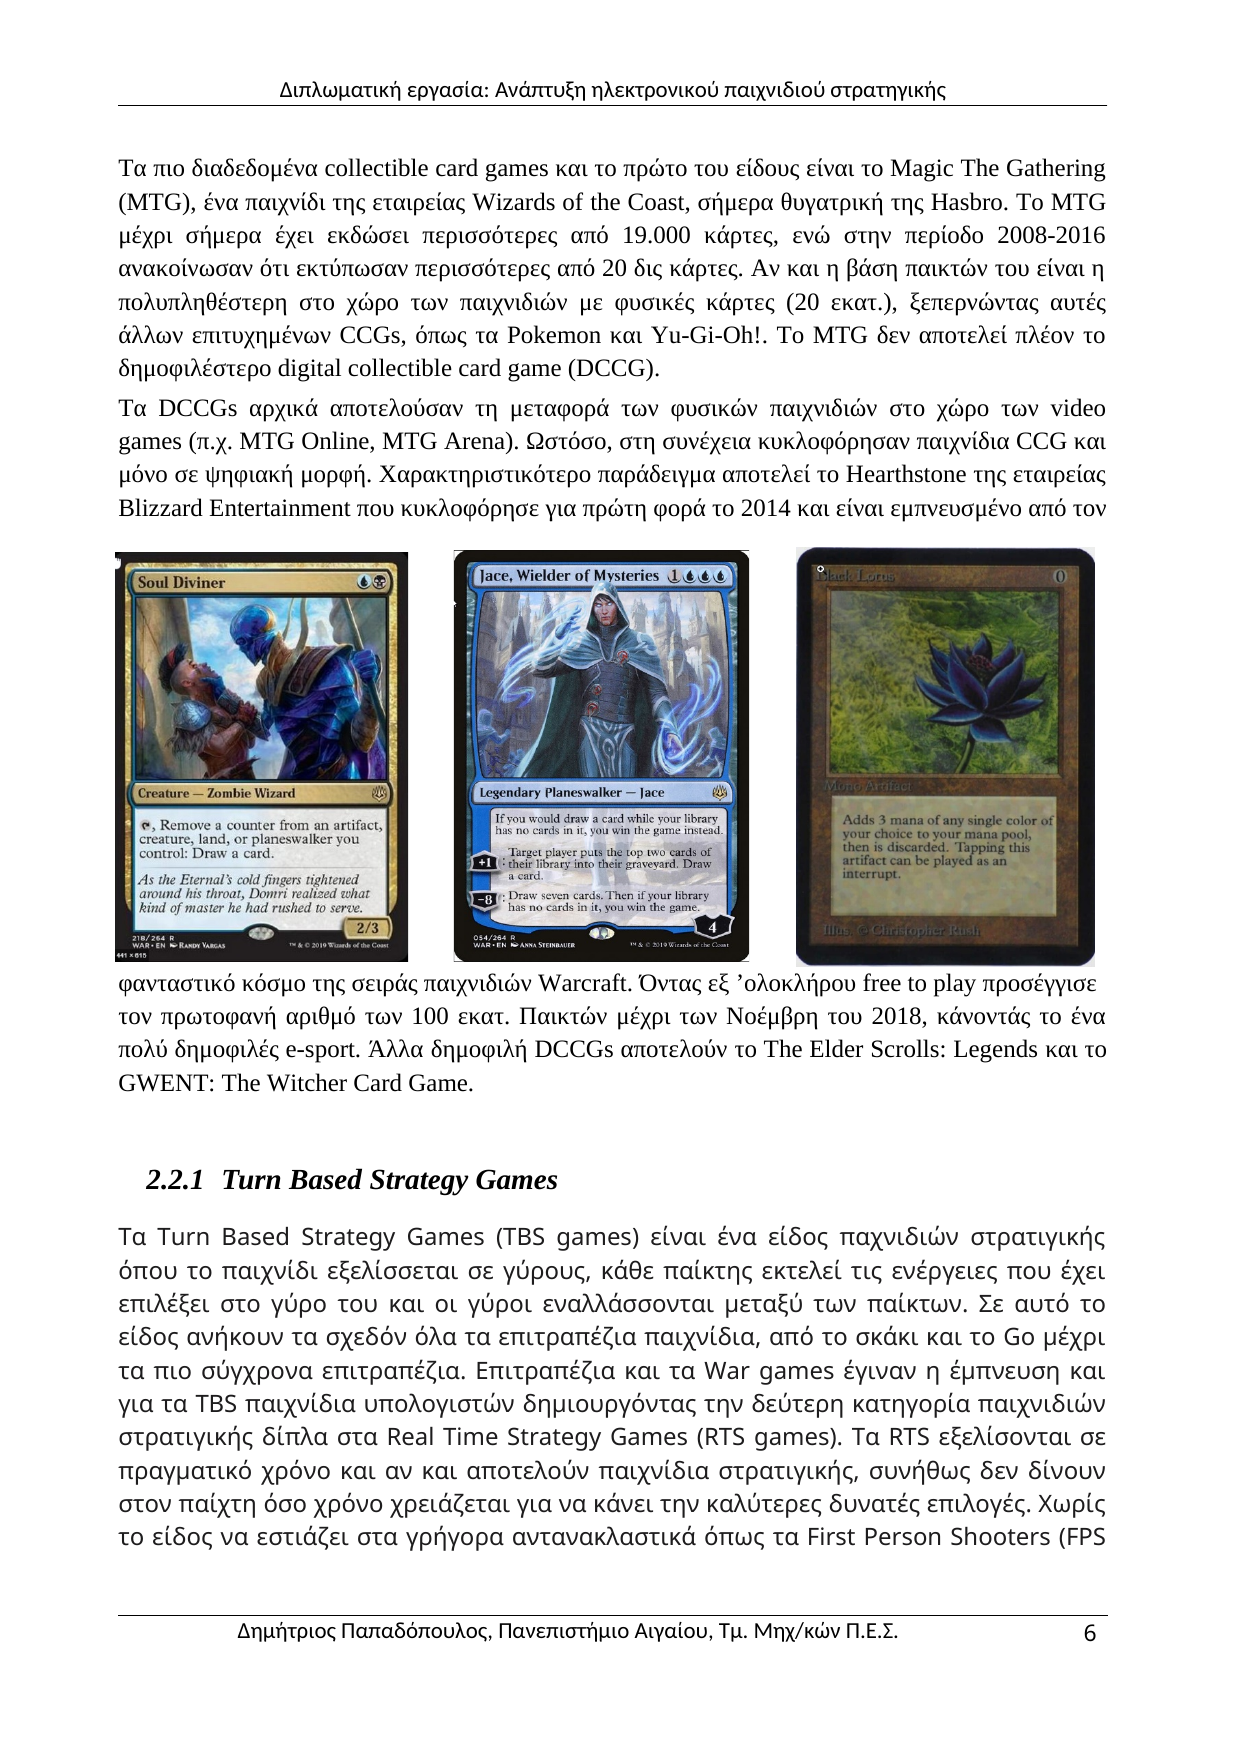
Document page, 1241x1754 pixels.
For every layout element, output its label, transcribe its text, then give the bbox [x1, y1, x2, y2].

text Τα DCCGs αρχικά αποτελούσαν τη μεταφορά των φυσικών παιχνιδιών στο χώρο των video games (π.χ. MTG Online, MTG Arena). Ωστόσο, στη συνέχεια κυκλοφόρησαν παιχνίδια CCG και μόνο σε ψηφιακή μορφή. Χαρακτηριστικότερο παράδειγμα αποτελεί το Hearthstone της εταιρείας Blizzard Entertainment που κυκλοφόρησε για πρώτη φορά το 2014 και είναι εμπνευσμένο από τον [118, 389, 1107, 523]
subtitle Turn Based Strategy Games [146, 1162, 1113, 1196]
picture [453, 550, 750, 962]
text Τα πιο διαδεδομένα collectible card games και το πρώτο του είδους είναι το Magic The Gathering (MTG), ένα παιχνίδι της εταιρείας Wizards of the Coast, σήμερα θυγατρική της Hasbro. Το MTG μέχρι σήμερα έχει εκδώσει περισσότερες από 19.000 κάρτες, ενώ στην περίοδο 2008-2016 ανακοίνωσαν ότι εκτύπωσαν περισσότερες από 20 δις κάρτες. Αν και η βάση παικτών του είναι η πολυπληθέστερη στο χώρο των παιχνιδιών με φυσικές κάρτες (20 εκατ.), ξεπερνώντας αυτές άλλων επιτυχημένων CCGs, όπως τα Pokemon και Yu-Gi-Oh!. To MTG δεν αποτελεί πλέον το δημοφιλέστερο digital collectible card game (DCCG). [118, 150, 1107, 383]
picture [115, 552, 409, 962]
picture [796, 547, 1095, 967]
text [118, 1219, 1107, 1552]
